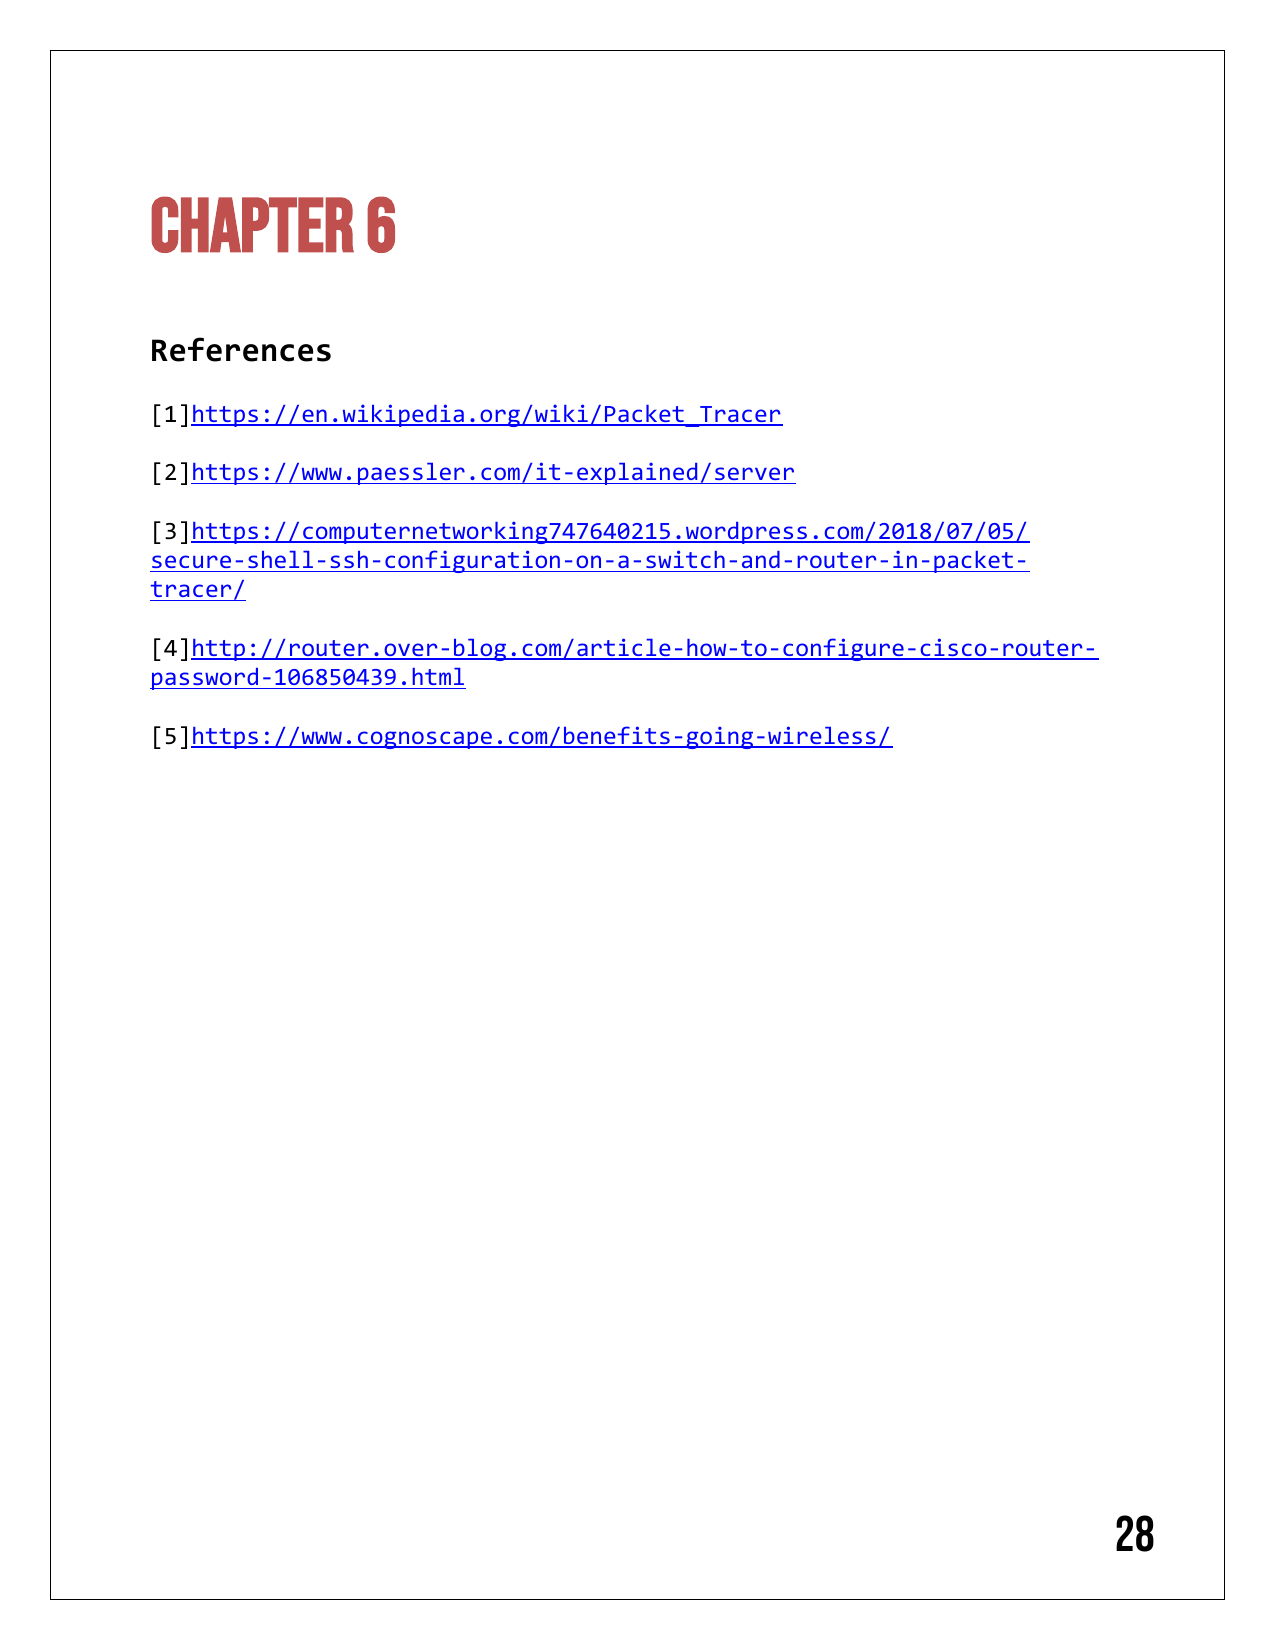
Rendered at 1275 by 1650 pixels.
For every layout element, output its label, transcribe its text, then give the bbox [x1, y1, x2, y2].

text [5]https://www.cognoscape.com/benefits-going-wireless/ [150, 721, 1125, 751]
text [1]https://en.wikipedia.org/wiki/Packet_Tracer [150, 399, 1125, 428]
text [3]https://computernetworking747640215.wordpress.com/2018/07/05/secure-shell-ssh-configuration-on-a-switch-and-router-in-packet-tracer/ [150, 516, 1125, 604]
text CHAPTER 6 [150, 183, 1125, 273]
text [2]https://www.paessler.com/it-explained/server [150, 458, 1125, 487]
text [4]http://router.over-blog.com/article-how-to-configure-cisco-router-password-106850439.html [150, 633, 1125, 692]
text References [150, 331, 1125, 370]
